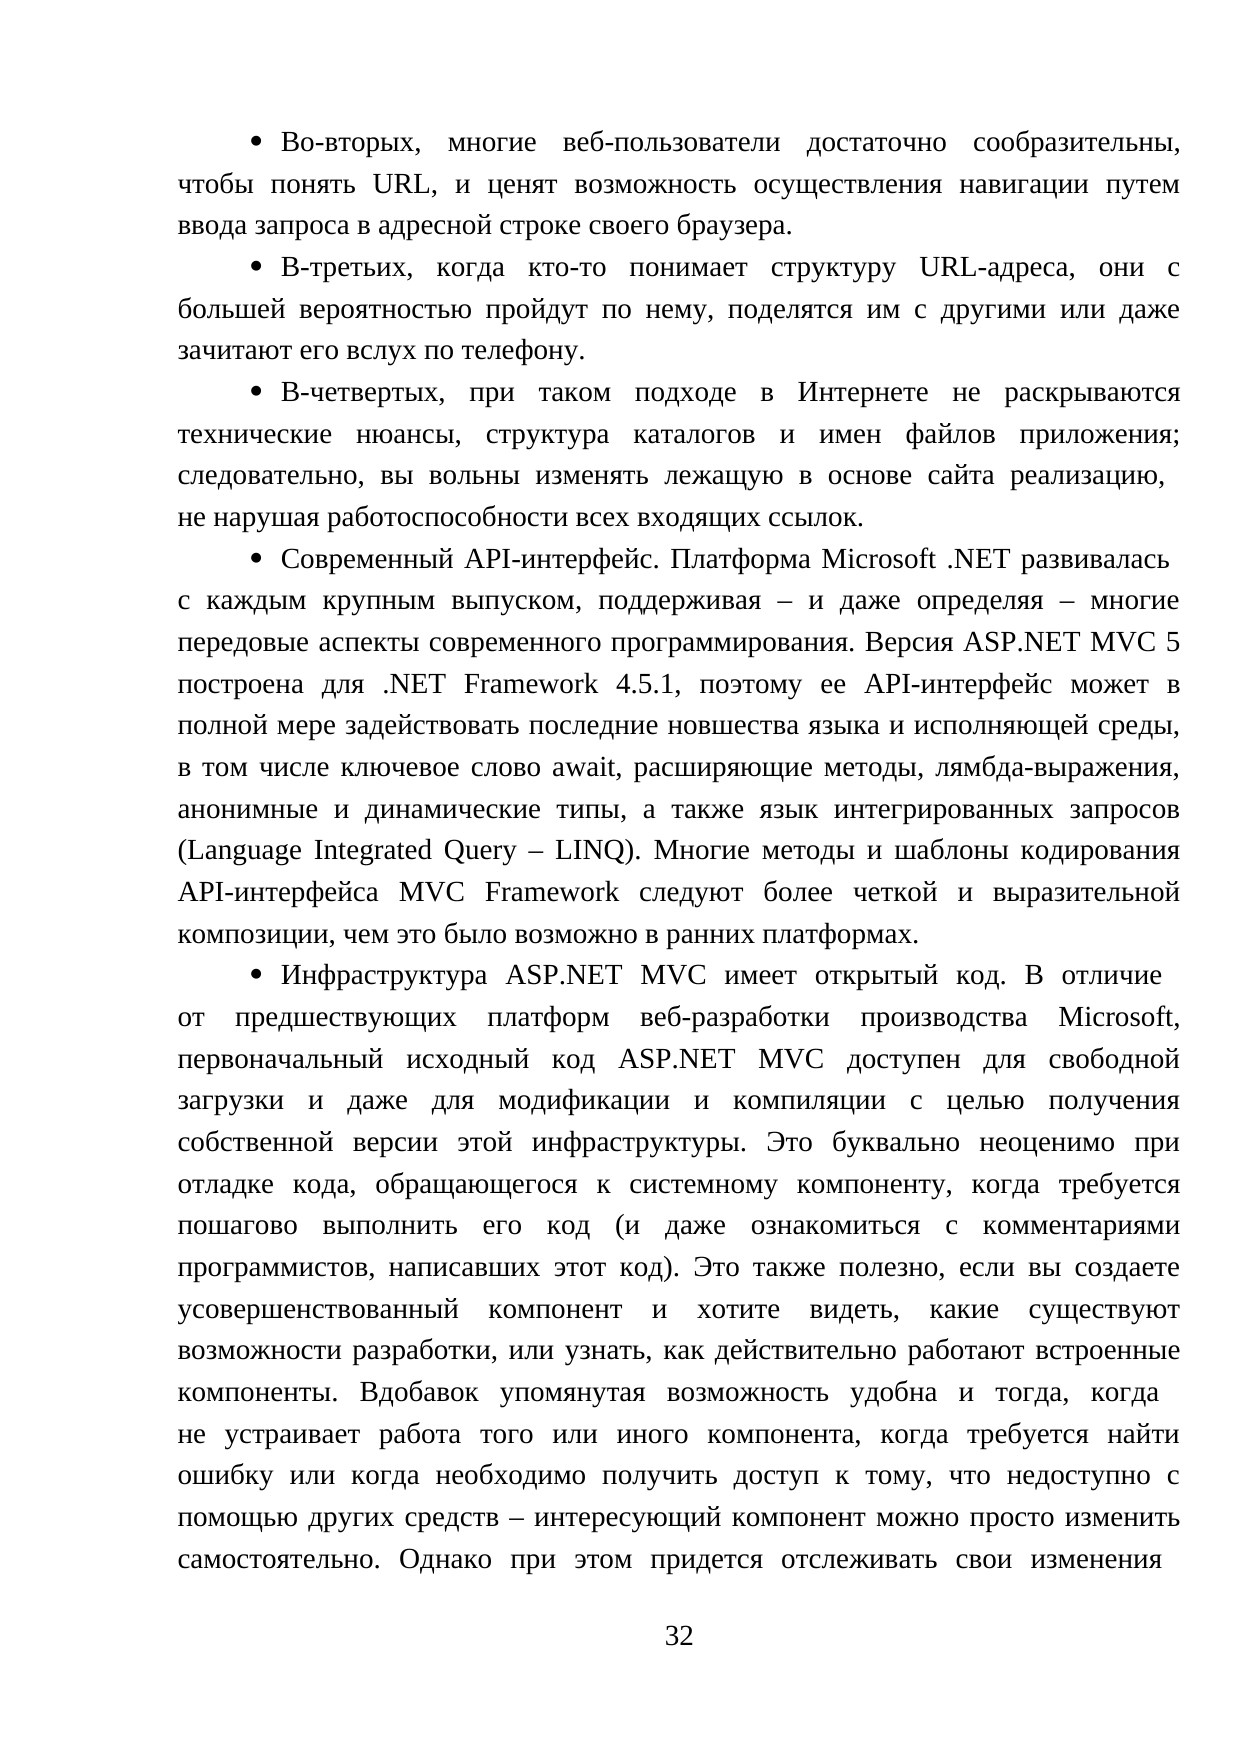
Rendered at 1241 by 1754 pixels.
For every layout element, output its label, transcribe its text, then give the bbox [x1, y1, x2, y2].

list Во-вторых, многие веб-пользователи достаточно сообразительны, чтобы понять URL, и ценят возможность осуществления навигации путем ввода запроса в адресной строке своего браузера. [177, 118, 1181, 243]
list Современный API-интерфейс. Платформа Microsoft .NET развивалась с каждым крупным выпуском, поддерживая – и даже определяя – многие передовые аспекты современного программирования. Версия ASP.NET MVC 5 построена для .NET Framework 4.5.1, поэтому ее API-интерфейс может в полной мере задействовать последние новшества языка и исполняющей среды, в том числе ключевое слово await, расширяющие методы, лямбда-выражения, анонимные и динамические типы, а также язык интегрированных запросов (Language Integrated Query – LINQ). Многие методы и шаблоны кодирования API-интерфейса MVC Framework следуют более четкой и выразительной композиции, чем это было возможно в ранних платформах. [177, 535, 1181, 951]
list В-четвертых, при таком подходе в Интернете не раскрываются технические нюансы, структура каталогов и имен файлов приложения; следовательно, вы вольны изменять лежащую в основе сайта реализацию, не нарушая работоспособности всех входящих ссылок. [177, 368, 1181, 535]
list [177, 951, 1181, 1576]
list В-третьих, когда кто-то понимает структуру URL-адреса, они с большей вероятностью пройдут по нему, поделятся им с другими или даже зачитают его вслух по телефону. [177, 243, 1181, 368]
